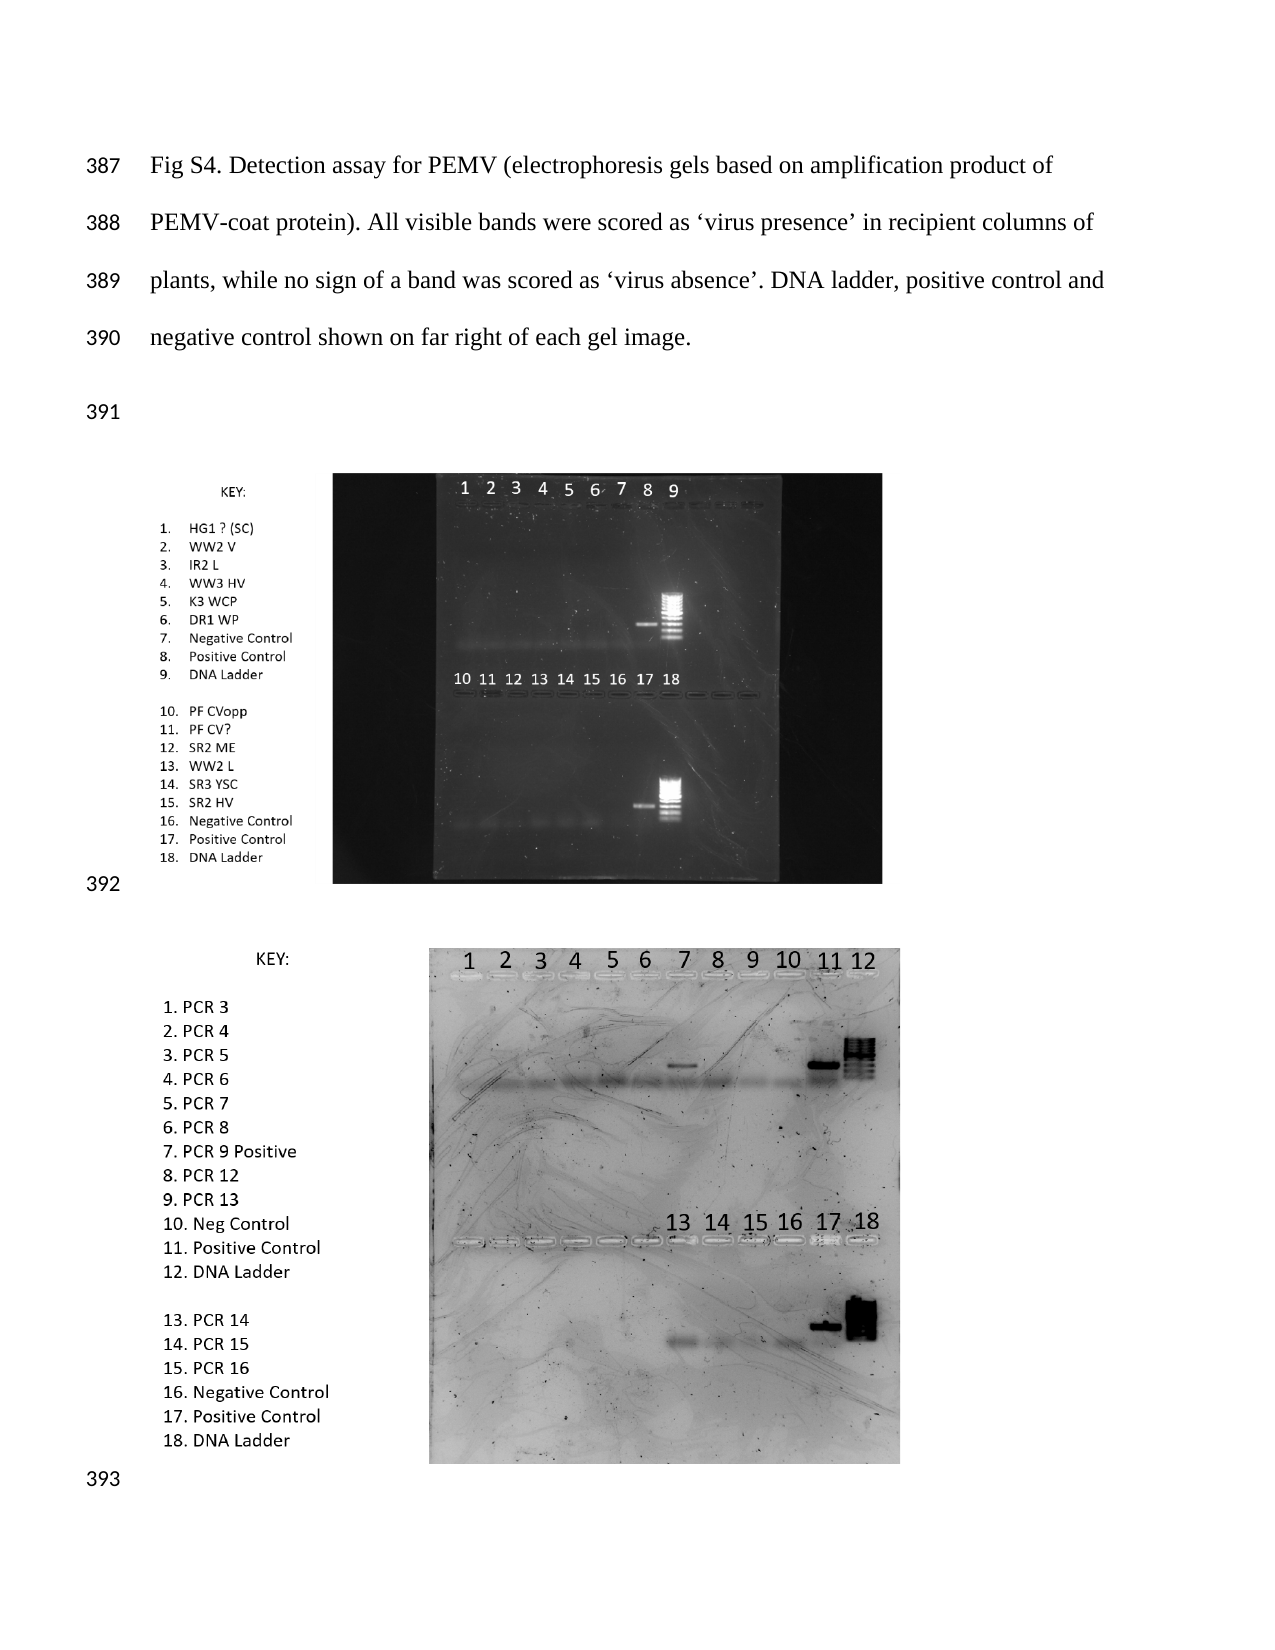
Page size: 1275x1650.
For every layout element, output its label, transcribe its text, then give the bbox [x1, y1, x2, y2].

text Fig S4. Detection assay for PEMV (electrophoresis gels based on amplification product of PEMV-coat protein). All visible bands were scored as ‘virus presence’ in recipient columns of plants, while no sign of a band was scored as ‘virus absence’. DNA ladder, positive control and negative control shown on far right of each gel image. [150, 150, 1125, 351]
picture [150, 469, 901, 892]
picture [150, 936, 901, 1486]
